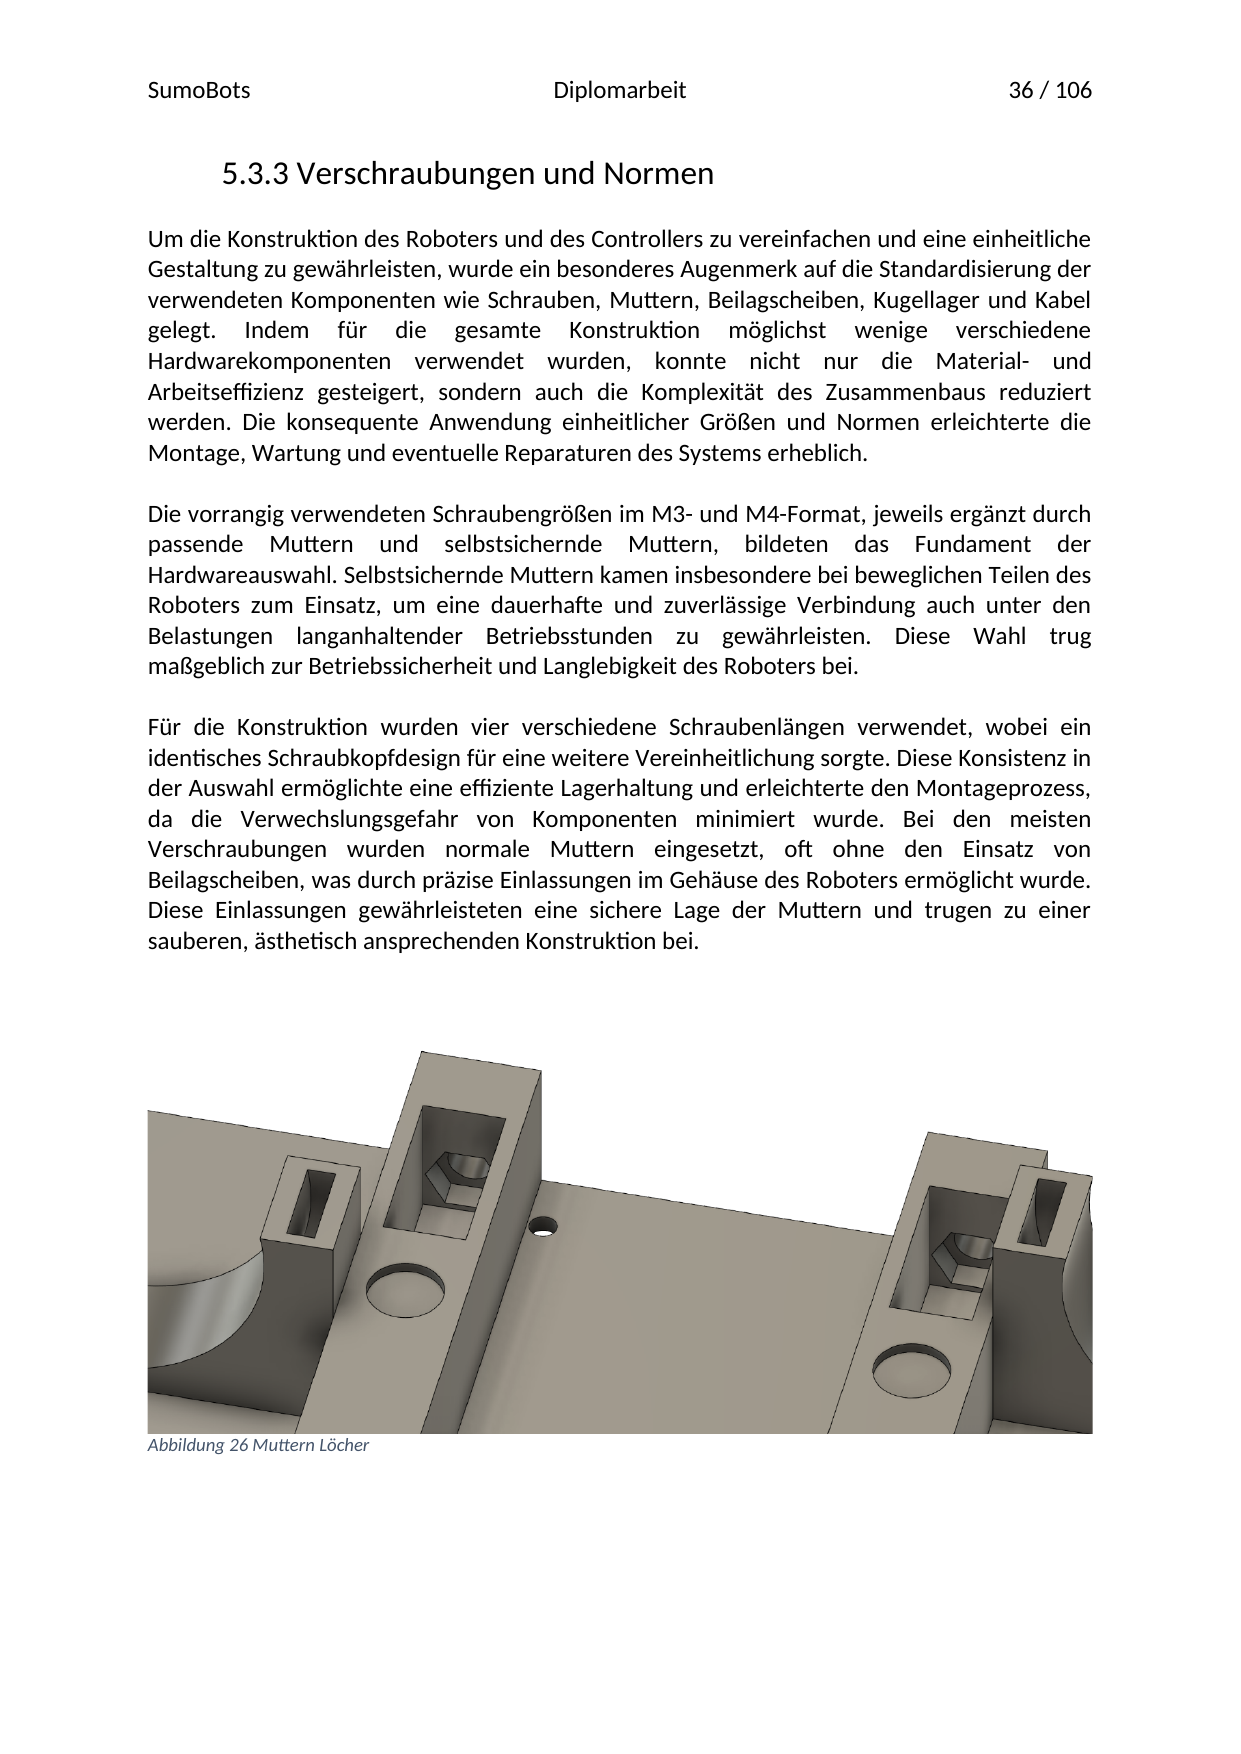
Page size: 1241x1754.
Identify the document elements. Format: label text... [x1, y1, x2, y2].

picture [147, 1016, 1093, 1434]
text Für die Konstruktion wurden vier verschiedene Schraubenlängen verwendet, wobei ein identisches Schraubkopfdesign für eine weitere Vereinheitlichung sorgte. Diese Konsistenz in der Auswahl ermöglichte eine effiziente Lagerhaltung und erleichterte den Montageprozess, da die Verwechslungsgefahr von Komponenten minimiert wurde. Bei den meisten Verschraubungen wurden normale Muttern eingesetzt, oft ohne den Einsatz von Beilagscheiben, was durch präzise Einlassungen im Gehäuse des Roboters ermöglicht wurde. Diese Einlassungen gewährleisteten eine sichere Lage der Muttern und trugen zu einer sauberen, ästhetisch ansprechenden Konstruktion bei. [148, 711, 1093, 956]
subtitle Verschraubungen und Normen [221, 152, 1093, 192]
text Die vorrangig verwendeten Schraubengrößen im M3- und M4-Format, jeweils ergänzt durch passende Muttern und selbstsichernde Muttern, bildeten das Fundament der Hardwareauswahl. Selbstsichernde Muttern kamen insbesondere bei beweglichen Teilen des Roboters zum Einsatz, um eine dauerhafte und zuverlässige Verbindung auch unter den Belastungen langanhaltender Betriebsstunden zu gewährleisten. Diese Wahl trug maßgeblich zur Betriebssicherheit und Langlebigkeit des Roboters bei. [148, 498, 1093, 681]
text Um die Konstruktion des Roboters und des Controllers zu vereinfachen und eine einheitliche Gestaltung zu gewährleisten, wurde ein besonderes Augenmerk auf die Standardisierung der verwendeten Komponenten wie Schrauben, Muttern, Beilagscheiben, Kugellager und Kabel gelegt. Indem für die gesamte Konstruktion möglichst wenige verschiedene Hardwarekomponenten verwendet wurden, konnte nicht nur die Material- und Arbeitseffizienz gesteigert, sondern auch die Komplexität des Zusammenbaus reduziert werden. Die konsequente Anwendung einheitlicher Größen und Normen erleichterte die Montage, Wartung und eventuelle Reparaturen des Systems erheblich. [148, 223, 1093, 467]
text Abbildung 26 Muttern Löcher [148, 1434, 1093, 1456]
